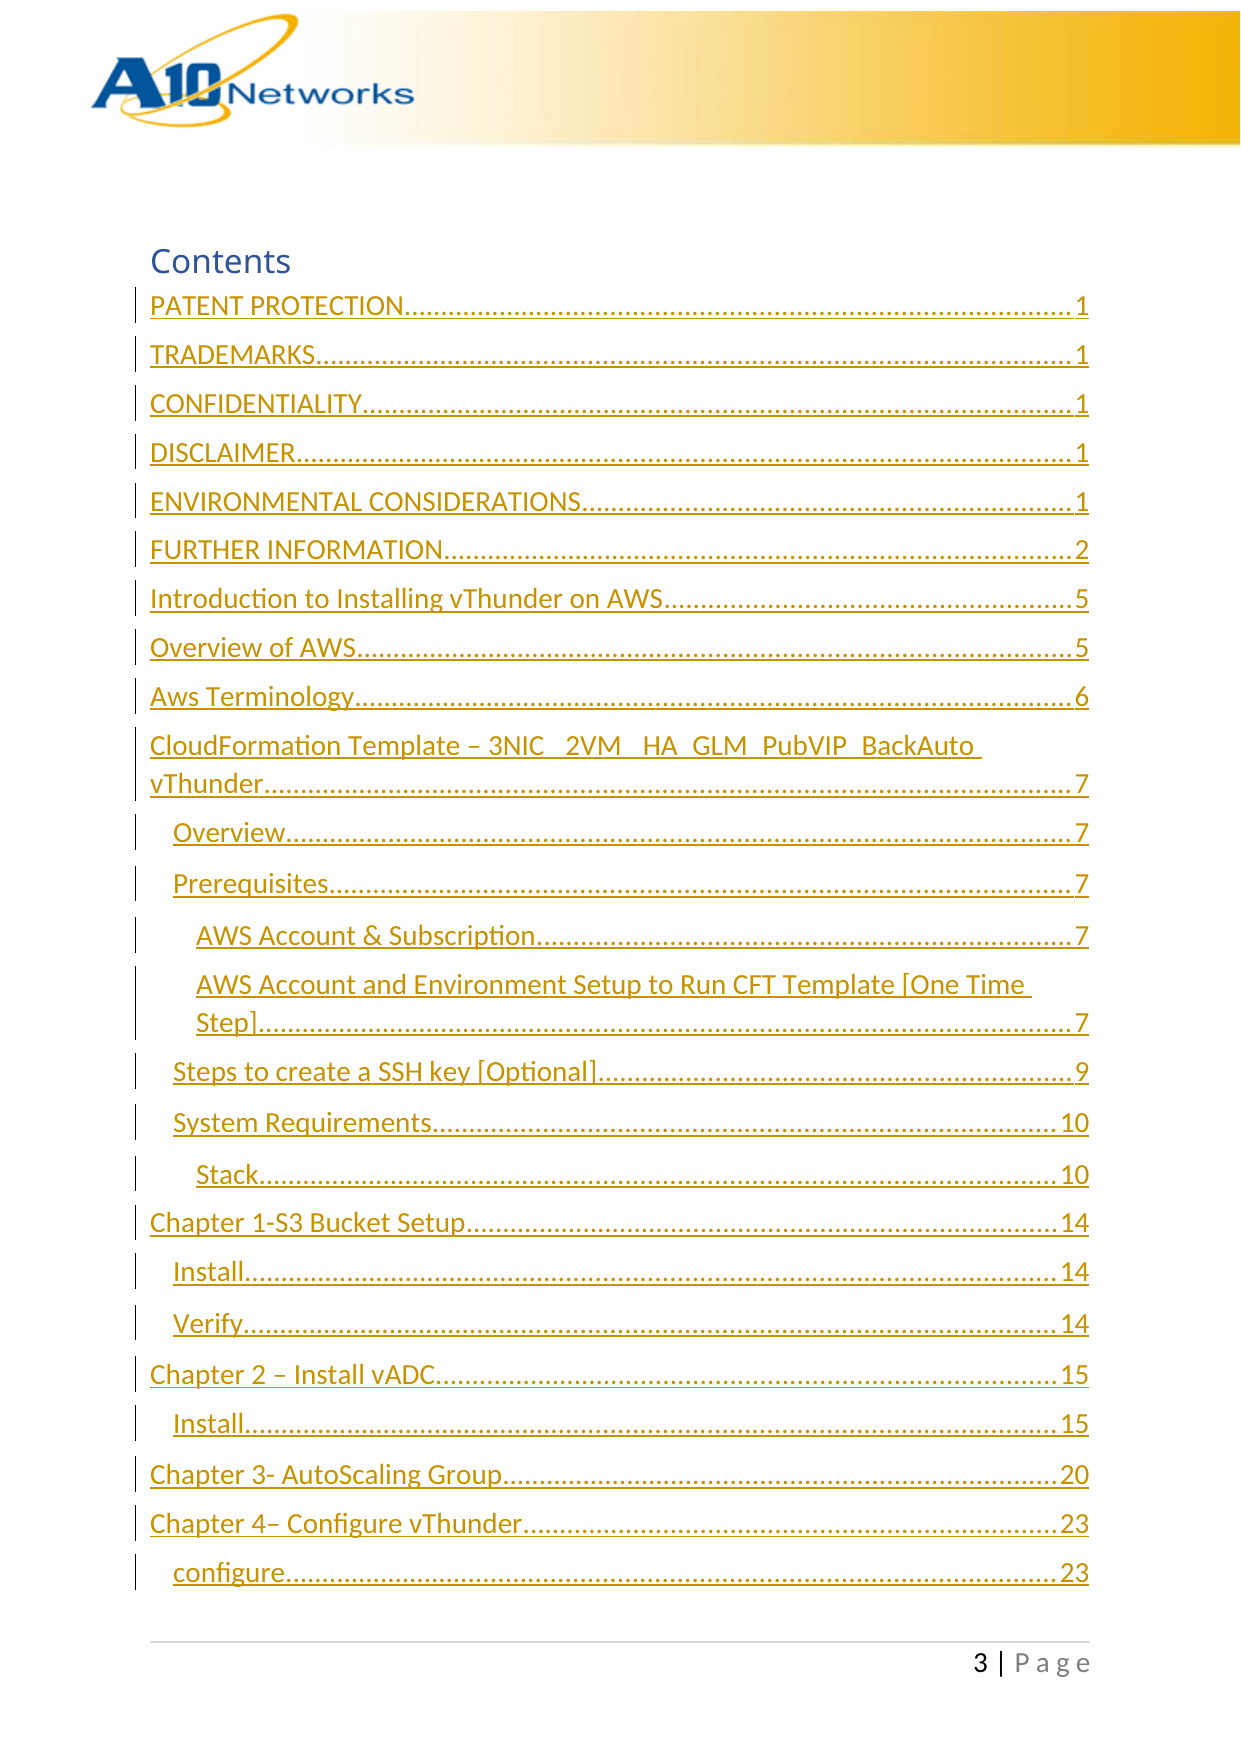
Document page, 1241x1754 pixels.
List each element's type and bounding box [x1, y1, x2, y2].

picture [0, 11, 1241, 147]
